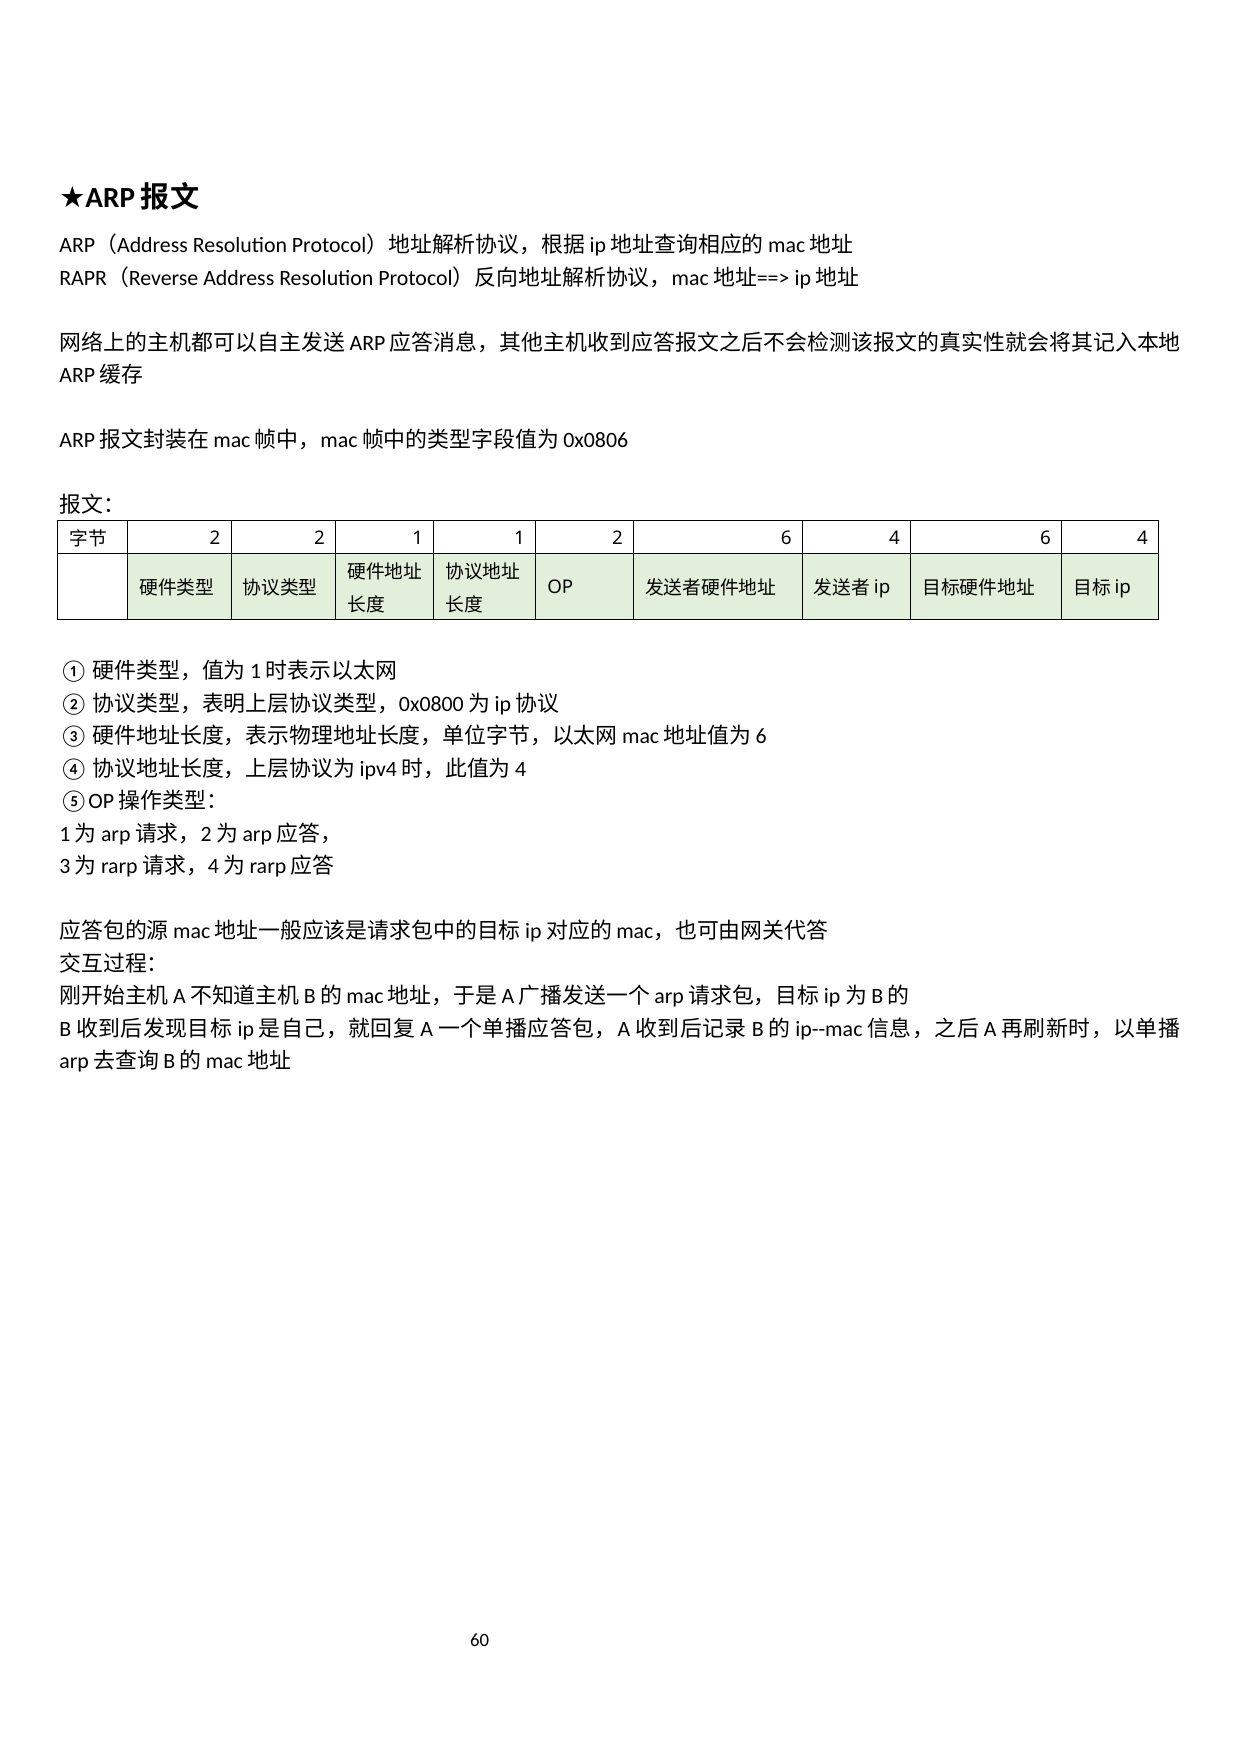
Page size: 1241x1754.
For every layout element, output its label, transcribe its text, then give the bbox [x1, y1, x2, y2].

text 报文： [59, 487, 1181, 519]
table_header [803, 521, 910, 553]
text 网络上的主机都可以自主发送ARP应答消息，其他主机收到应答报文之后不会检测该报文的真实性就会将其记入本地ARP缓存 [59, 324, 1181, 389]
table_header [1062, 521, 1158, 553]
text 交互过程： [59, 945, 1181, 978]
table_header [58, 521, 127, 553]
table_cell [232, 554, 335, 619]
text 3为rarp请求，4为rarp应答 [59, 848, 1181, 880]
text ⑤OP操作类型： [59, 783, 1181, 815]
text RAPR（Reverse Address Resolution Protocol）反向地址解析协议，mac地址==> ip地址 [59, 259, 1181, 292]
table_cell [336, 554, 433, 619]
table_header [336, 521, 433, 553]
text 1为arp请求，2为arp应答， [59, 815, 1181, 848]
text B收到后发现目标ip是自己，就回复A一个单播应答包，A收到后记录B的ip--mac信息，之后A再刷新时，以单播arp去查询B的mac地址 [59, 1010, 1181, 1075]
text 刚开始主机A不知道主机B的mac地址，于是A广播发送一个arp请求包，目标ip为B的 [59, 978, 1181, 1010]
text ④协议地址长度，上层协议为ipv4时，此值为4 [59, 750, 1181, 783]
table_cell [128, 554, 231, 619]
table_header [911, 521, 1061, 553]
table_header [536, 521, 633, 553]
text ②协议类型，表明上层协议类型，0x0800为ip协议 [59, 685, 1181, 718]
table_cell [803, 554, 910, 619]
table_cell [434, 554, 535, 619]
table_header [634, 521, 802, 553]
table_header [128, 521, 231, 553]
text ARP报文封装在mac帧中，mac帧中的类型字段值为0x0806 [59, 422, 1181, 454]
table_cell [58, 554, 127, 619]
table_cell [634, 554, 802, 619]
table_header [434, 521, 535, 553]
text ①硬件类型，值为1时表示以太网 [59, 653, 1181, 685]
text ARP（Address Resolution Protocol）地址解析协议，根据ip地址查询相应的mac地址 [59, 227, 1181, 259]
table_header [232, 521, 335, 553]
text ③硬件地址长度，表示物理地址长度，单位字节，以太网mac地址值为6 [59, 718, 1181, 750]
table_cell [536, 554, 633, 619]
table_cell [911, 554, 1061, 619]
text 应答包的源mac地址一般应该是请求包中的目标ip对应的mac，也可由网关代答 [59, 913, 1181, 945]
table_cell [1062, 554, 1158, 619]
text ★ARP报文 [59, 162, 1181, 227]
